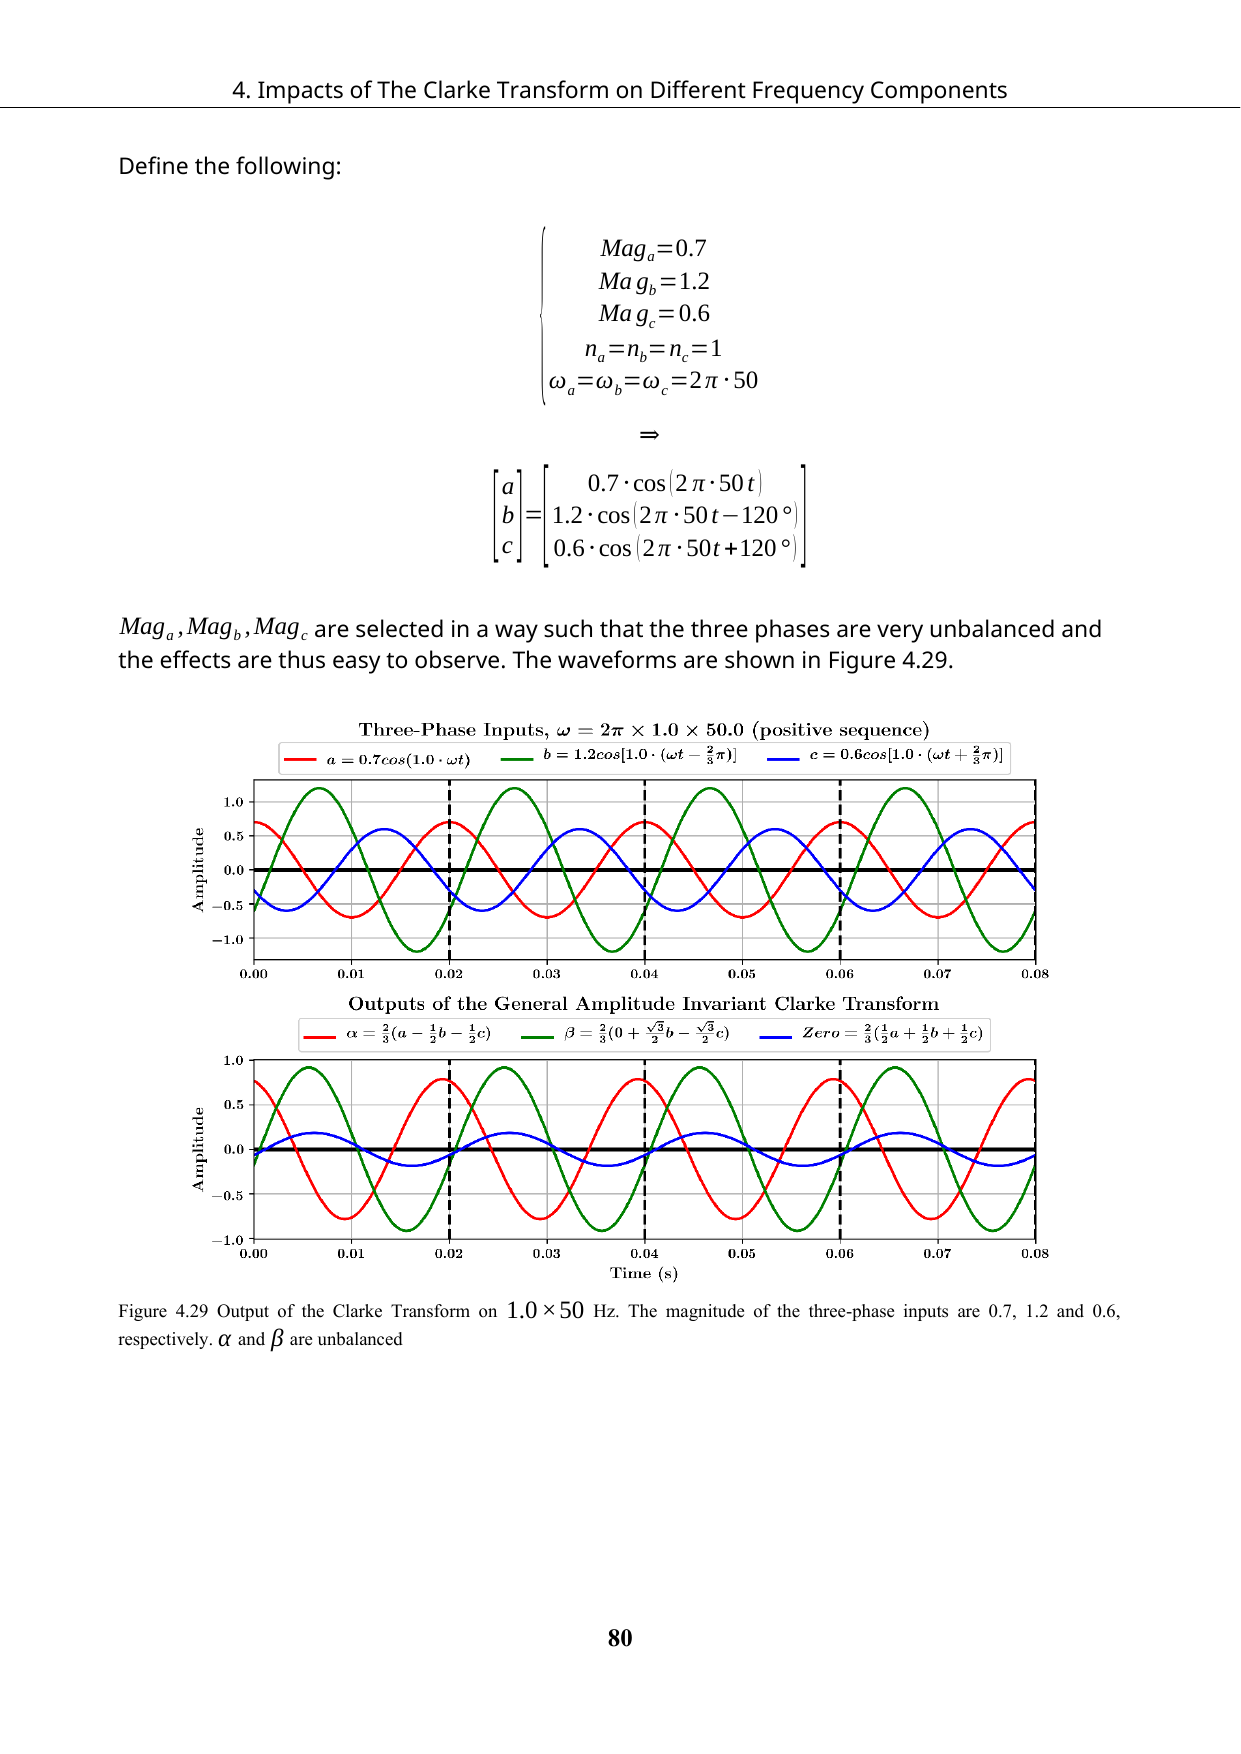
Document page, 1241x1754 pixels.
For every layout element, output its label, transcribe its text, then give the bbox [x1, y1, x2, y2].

text Define the following: [118, 150, 1122, 181]
picture [177, 706, 1063, 1297]
text Figure . Output of the Clarke Transform on Hz. The magnitude of the three-phase inputs are 0.7, 1.2 and 0.6, respectively. and are unbalanced [118, 1297, 1122, 1352]
